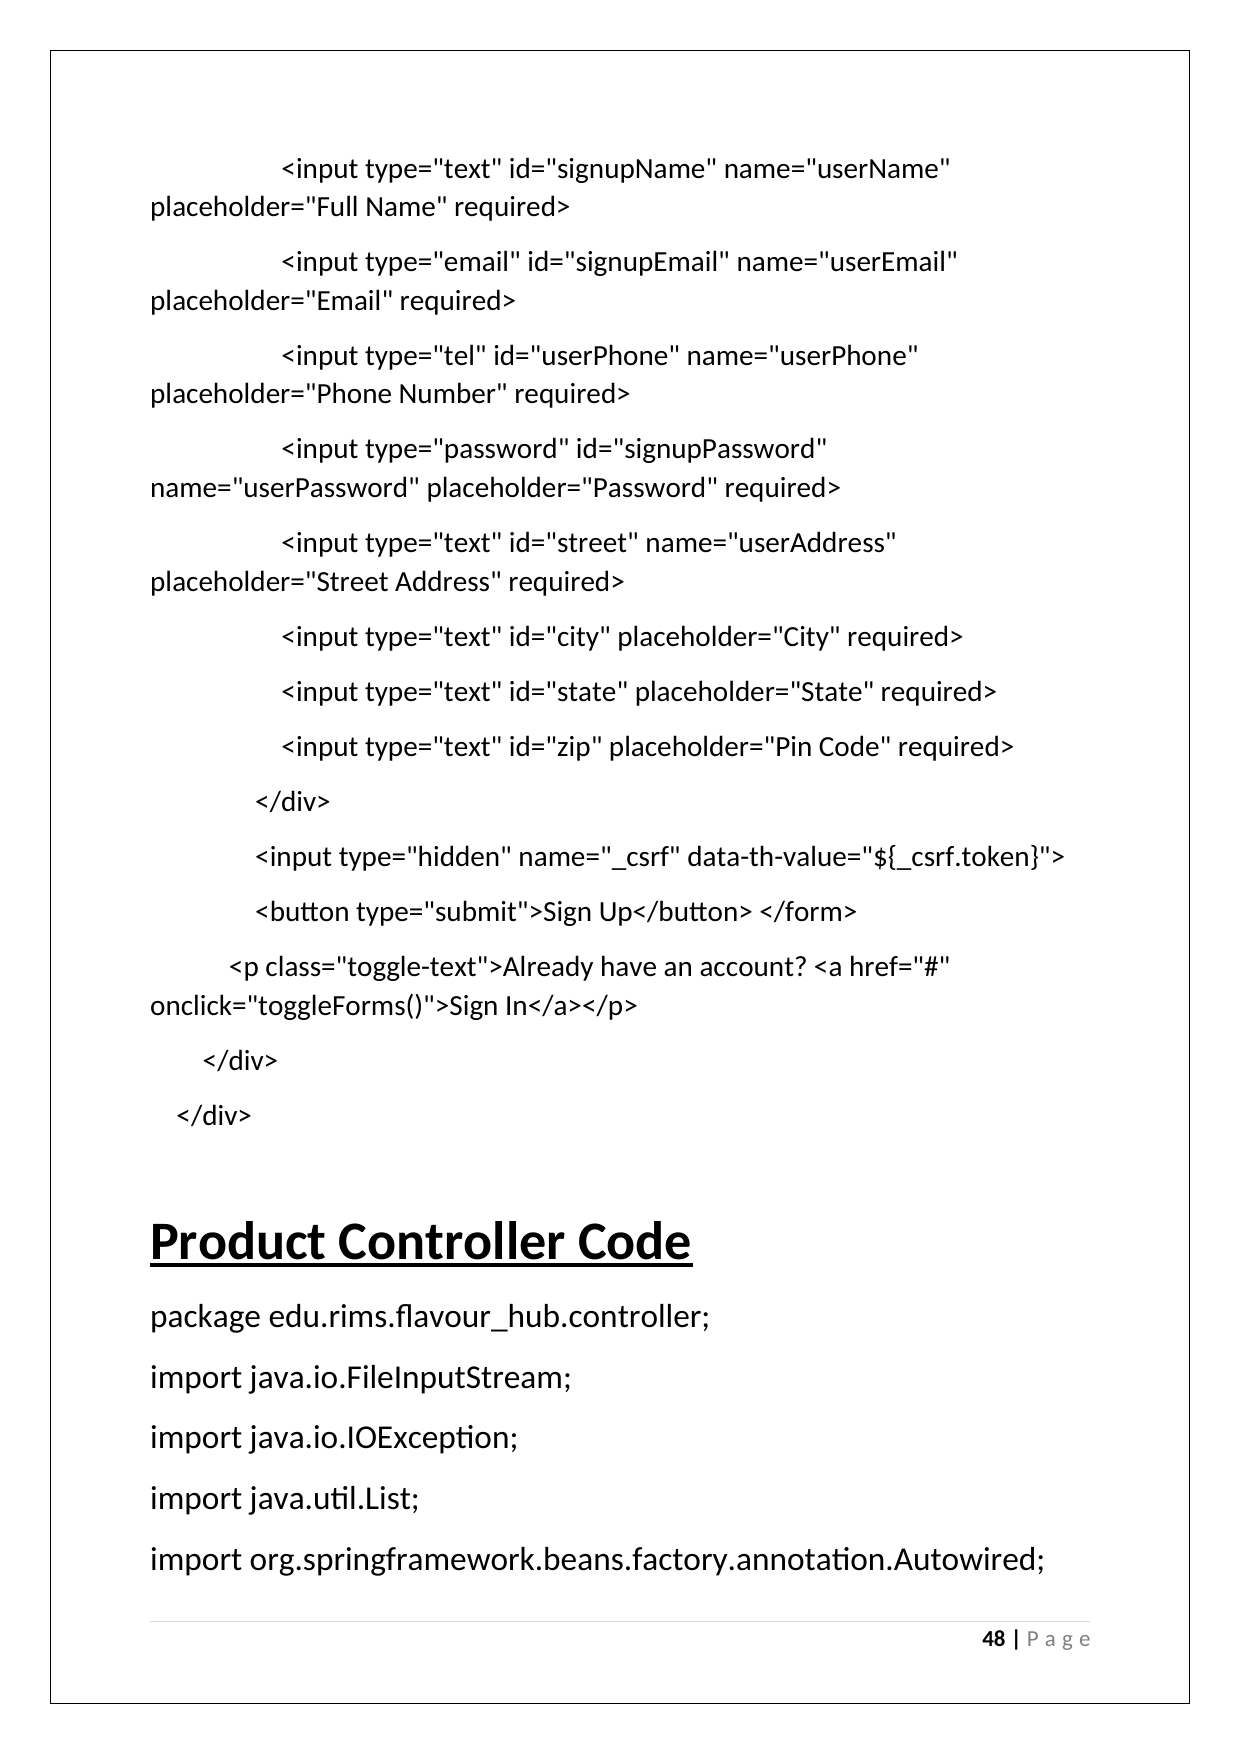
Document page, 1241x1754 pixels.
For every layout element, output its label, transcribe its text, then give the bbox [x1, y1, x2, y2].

text import java.util.List; [150, 1477, 1090, 1518]
text <p class="toggle-text">Already have an account? <a href="#" onclick="toggleForms()">Sign In</a></p> [150, 948, 1090, 1022]
text import java.io.FileInputStream; [150, 1356, 1090, 1397]
text import org.springframework.beans.factory.annotation.Autowired; [150, 1538, 1090, 1578]
text <input type="tel" id="userPhone" name="userPhone" placeholder="Phone Number" required> [150, 337, 1090, 411]
text Product Controller Code [150, 1207, 1090, 1273]
text <input type="text" id="signupName" name="userName" placeholder="Full Name" required> [150, 150, 1090, 224]
text </div> [150, 1097, 1090, 1133]
text <input type="text" id="city" placeholder="City" required> [150, 618, 1090, 653]
text <input type="text" id="street" name="userAddress" placeholder="Street Address" required> [150, 524, 1090, 598]
text </div> [150, 1042, 1090, 1077]
text <input type="text" id="zip" placeholder="Pin Code" required> [150, 728, 1090, 763]
text </div> [150, 783, 1090, 819]
text <input type="hidden" name="_csrf" data-th-value="${_csrf.token}"> [150, 838, 1090, 874]
text <input type="text" id="state" placeholder="State" required> [150, 673, 1090, 708]
text package edu.rims.flavour_hub.controller; [150, 1295, 1090, 1336]
text <button type="submit">Sign Up</button> </form> [150, 893, 1090, 929]
text <input type="password" id="signupPassword" name="userPassword" placeholder="Password" required> [150, 431, 1090, 505]
text import java.io.IOException; [150, 1416, 1090, 1457]
text <input type="email" id="signupEmail" name="userEmail" placeholder="Email" required> [150, 243, 1090, 318]
